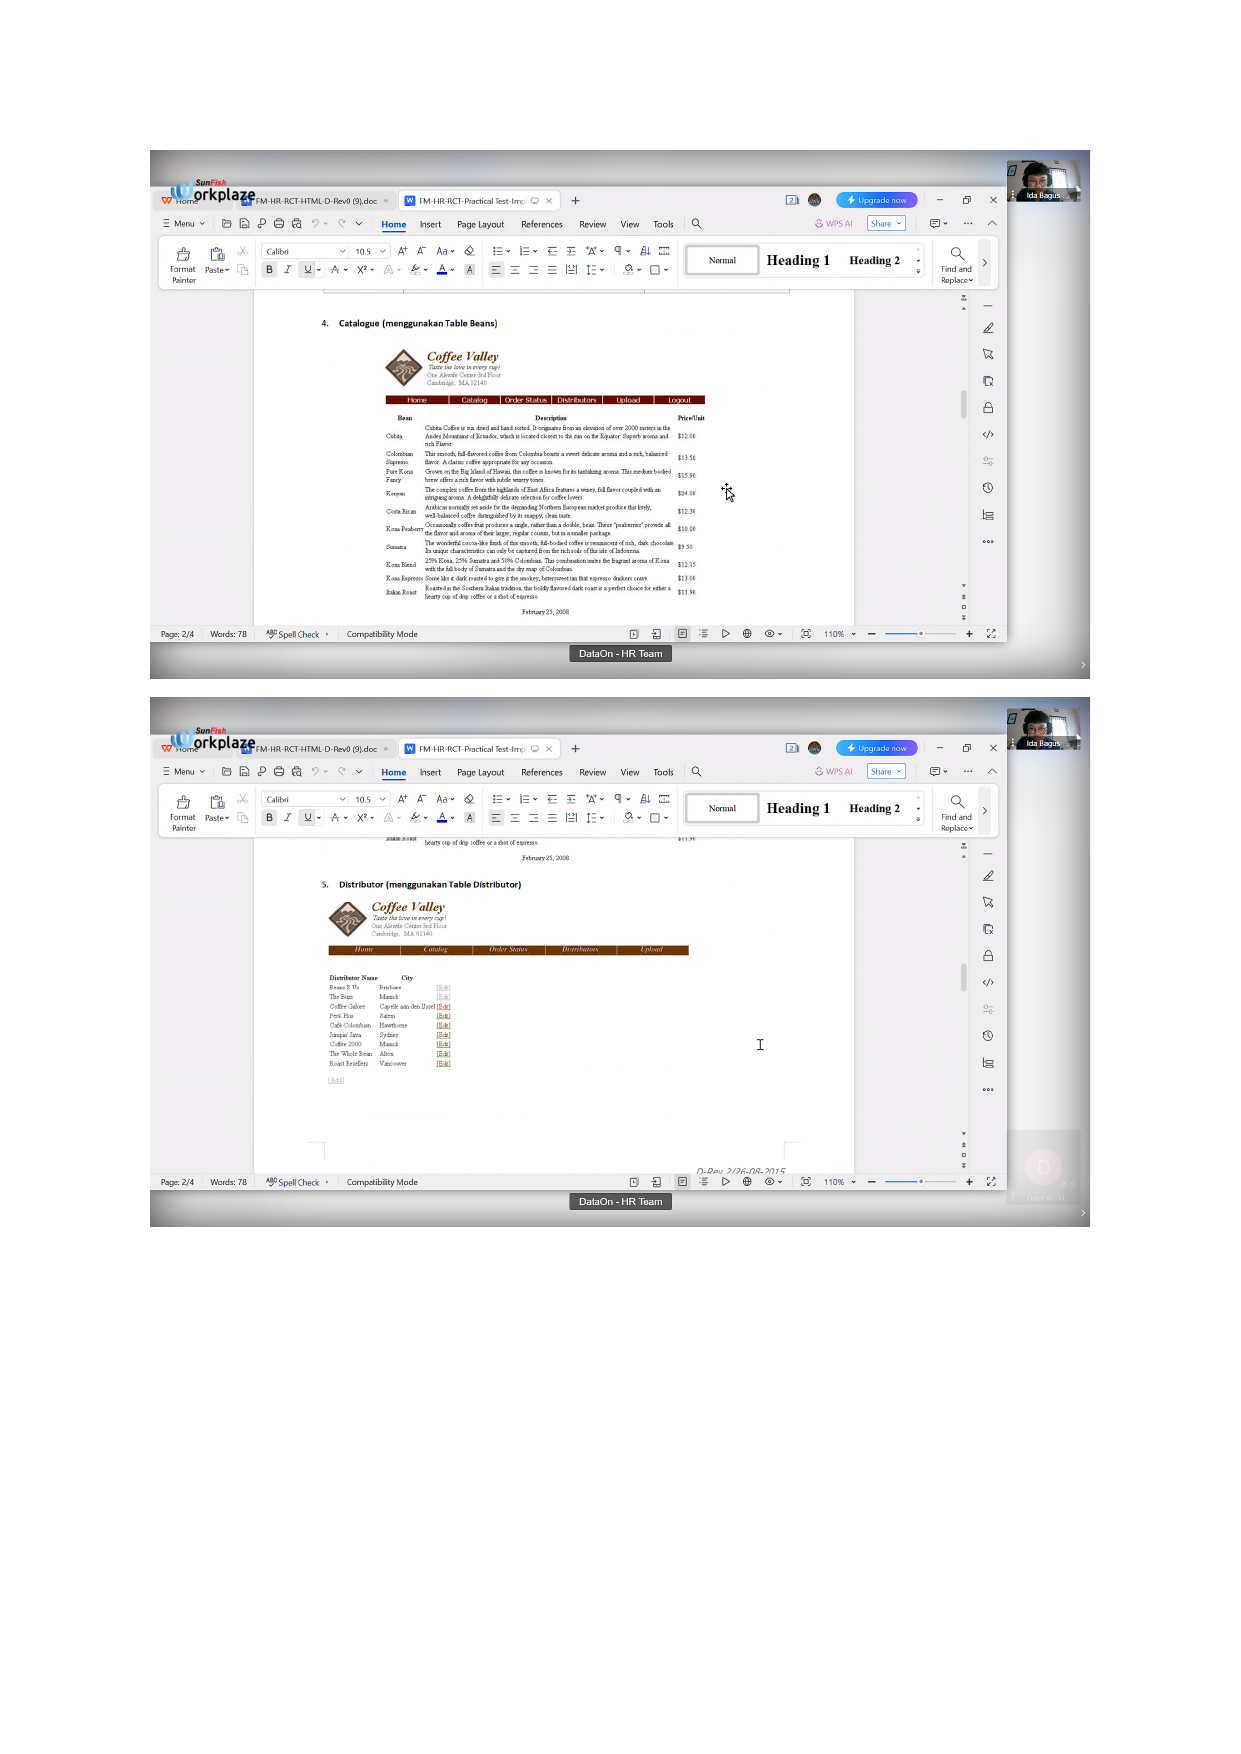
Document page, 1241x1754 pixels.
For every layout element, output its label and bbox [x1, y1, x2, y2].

picture [150, 150, 1091, 679]
picture [150, 697, 1091, 1227]
